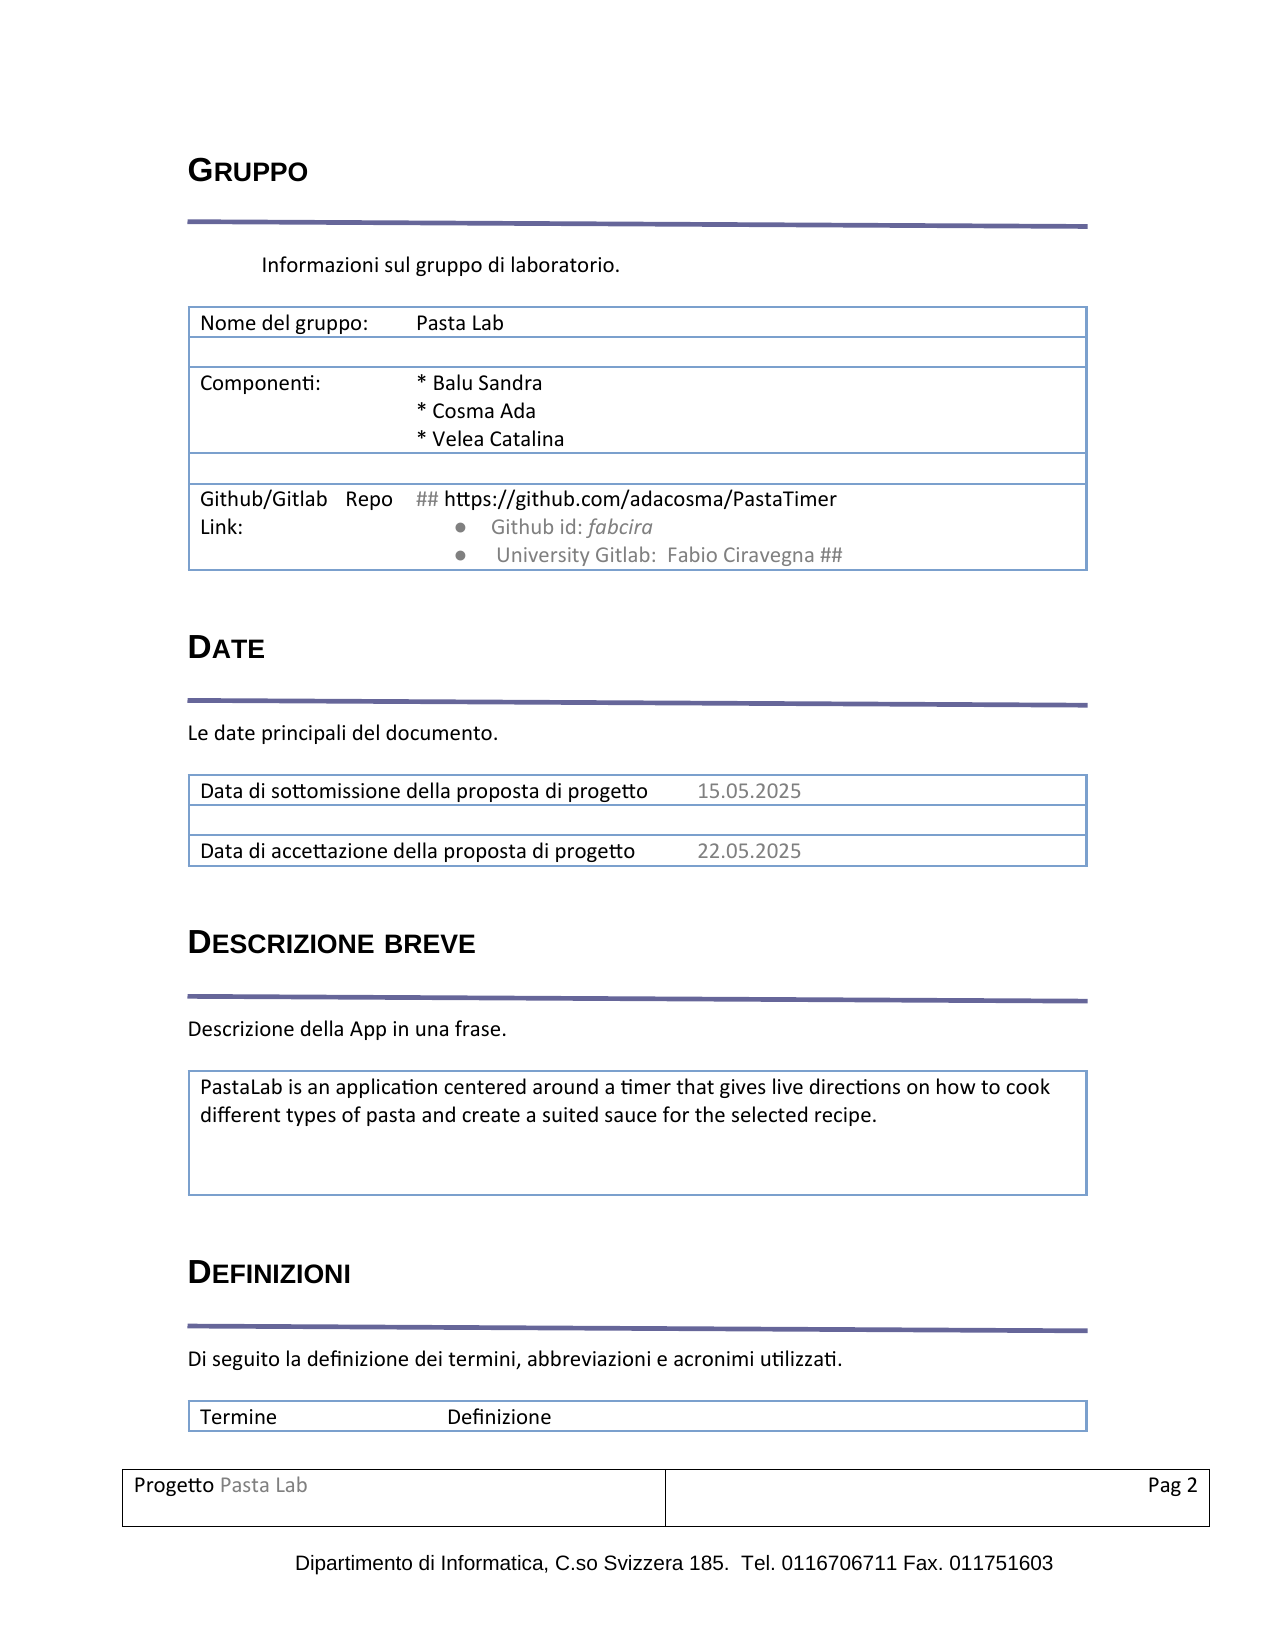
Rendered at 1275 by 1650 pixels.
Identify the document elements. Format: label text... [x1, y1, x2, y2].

table_cell [686, 806, 1085, 834]
table_header Pasta Lab [405, 308, 1085, 336]
table_cell [190, 338, 404, 366]
title Definizioni [187, 1252, 1087, 1291]
table_header Nome del gruppo: [190, 308, 404, 336]
table_cell 22.05.2025 [686, 836, 1085, 864]
table_cell [190, 454, 404, 482]
text Descrizione della App in una frase. [187, 1014, 1087, 1042]
title Gruppo [187, 150, 1087, 188]
text Le date principali del documento. [187, 718, 1087, 746]
table_cell Github/Gitlab Repo Link: [190, 485, 404, 568]
table_header Termine [190, 1402, 436, 1430]
table_cell [405, 454, 1085, 482]
table_cell Componenti: [190, 368, 404, 452]
table_header PastaLab is an application centered around a timer that gives live directions on how to cook different types of pasta and create a suited sauce for the selected recipe. [190, 1072, 1085, 1194]
title Date [187, 627, 1087, 665]
table_cell Data di accettazione della proposta di progetto [190, 836, 686, 864]
table_cell ## https://github.com/adacosma/PastaTimer Github id: fabcira University Gitlab: Fabio Ciravegna ## [405, 485, 1085, 568]
table_header Data di sottomissione della proposta di progetto [190, 776, 686, 804]
title Descrizione breve [187, 923, 1087, 961]
table_header 15.05.2025 [686, 776, 1085, 804]
text Di seguito la definizione dei termini, abbreviazioni e acronimi utilizzati. [187, 1344, 1087, 1372]
table_header Definizione [436, 1402, 1085, 1430]
table_cell * Balu Sandra * Cosma Ada * Velea Catalina [405, 368, 1085, 452]
table_cell [405, 338, 1085, 366]
table_cell [190, 806, 686, 834]
text Informazioni sul gruppo di laboratorio. [187, 250, 1087, 278]
